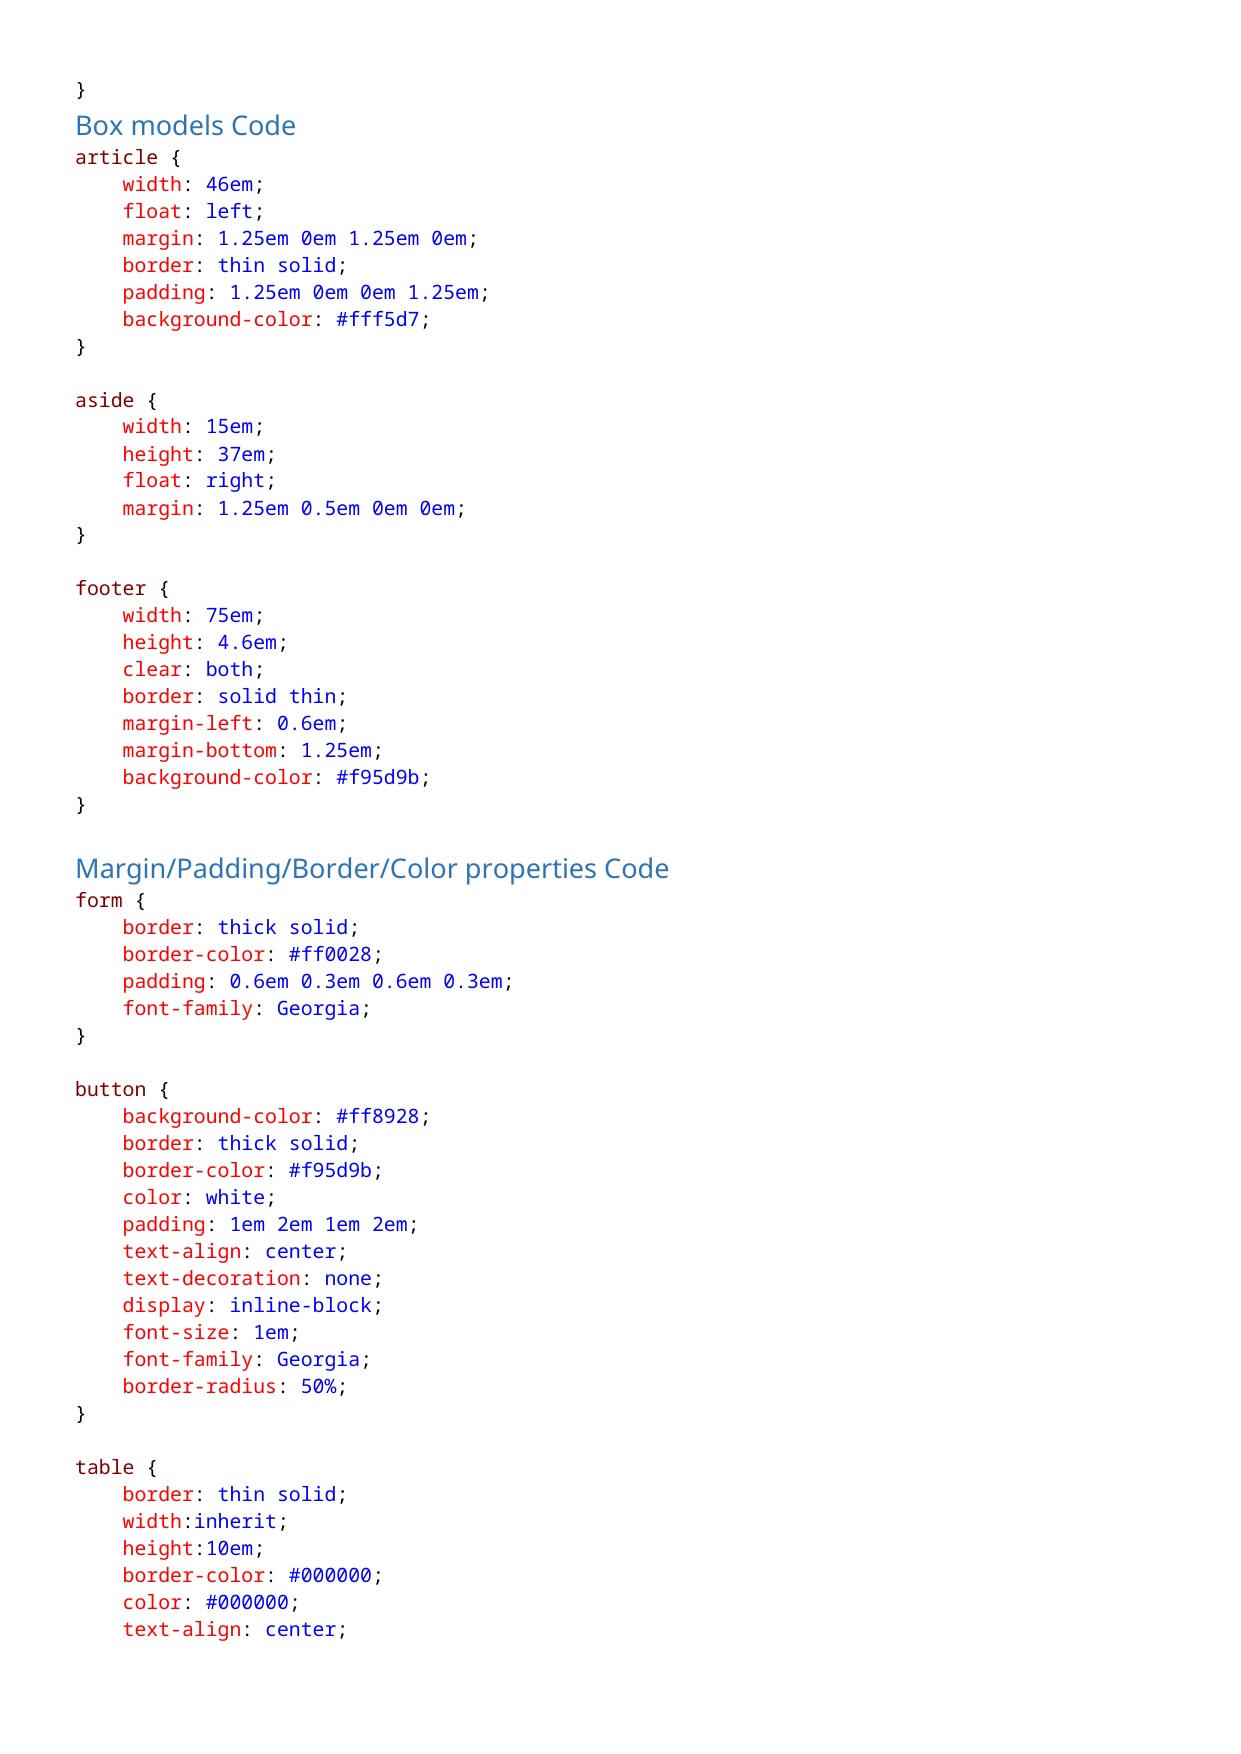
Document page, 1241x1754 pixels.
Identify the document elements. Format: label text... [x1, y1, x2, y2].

text text-align: center; [75, 1237, 1165, 1264]
text } [75, 521, 1165, 548]
text width:inherit; [75, 1507, 1165, 1534]
text width: 46em; [75, 170, 1165, 197]
text border: thin solid; [75, 251, 1165, 278]
text height:10em; [75, 1534, 1165, 1561]
text } [75, 1399, 1165, 1426]
text border: thick solid; [75, 1129, 1165, 1156]
text font-size: 1em; [75, 1318, 1165, 1345]
text border: solid thin; [75, 683, 1165, 709]
text margin: 1.25em 0.5em 0em 0em; [75, 494, 1165, 521]
text width: 15em; [75, 413, 1165, 440]
text footer { [75, 575, 1165, 602]
subtitle Box models Code [75, 106, 1165, 143]
text text-align: center; [75, 1615, 1165, 1642]
text width: 75em; [75, 602, 1165, 629]
text clear: both; [75, 656, 1165, 683]
text margin-left: 0.6em; [75, 709, 1165, 737]
text } [75, 332, 1165, 359]
text border-color: #f95d9b; [75, 1156, 1165, 1183]
text } [75, 75, 1165, 102]
text text-decoration: none; [75, 1264, 1165, 1291]
text font-family: Georgia; [75, 994, 1165, 1021]
text display: inline-block; [75, 1291, 1165, 1318]
text border: thick solid; [75, 913, 1165, 941]
text background-color: #ff8928; [75, 1102, 1165, 1129]
text } [75, 791, 1165, 817]
text float: right; [75, 467, 1165, 494]
text aside { [75, 386, 1165, 413]
text float: left; [75, 197, 1165, 224]
subtitle Margin/Padding/Border/Color properties Code [75, 850, 1165, 887]
text background-color: #f95d9b; [75, 763, 1165, 791]
text height: 37em; [75, 440, 1165, 467]
text padding: 0.6em 0.3em 0.6em 0.3em; [75, 967, 1165, 994]
text border: thin solid; [75, 1480, 1165, 1507]
text table { [75, 1453, 1165, 1480]
text margin: 1.25em 0em 1.25em 0em; [75, 224, 1165, 251]
text background-color: #fff5d7; [75, 305, 1165, 332]
text color: white; [75, 1183, 1165, 1210]
text border-radius: 50%; [75, 1372, 1165, 1399]
text margin-bottom: 1.25em; [75, 737, 1165, 763]
text height: 4.6em; [75, 629, 1165, 656]
text } [75, 1021, 1165, 1048]
text article { [75, 143, 1165, 170]
text font-family: Georgia; [75, 1345, 1165, 1372]
text border-color: #ff0028; [75, 941, 1165, 967]
text button { [75, 1075, 1165, 1102]
text color: #000000; [75, 1588, 1165, 1615]
text form { [75, 887, 1165, 913]
text border-color: #000000; [75, 1561, 1165, 1588]
text padding: 1em 2em 1em 2em; [75, 1210, 1165, 1237]
text padding: 1.25em 0em 0em 1.25em; [75, 278, 1165, 305]
